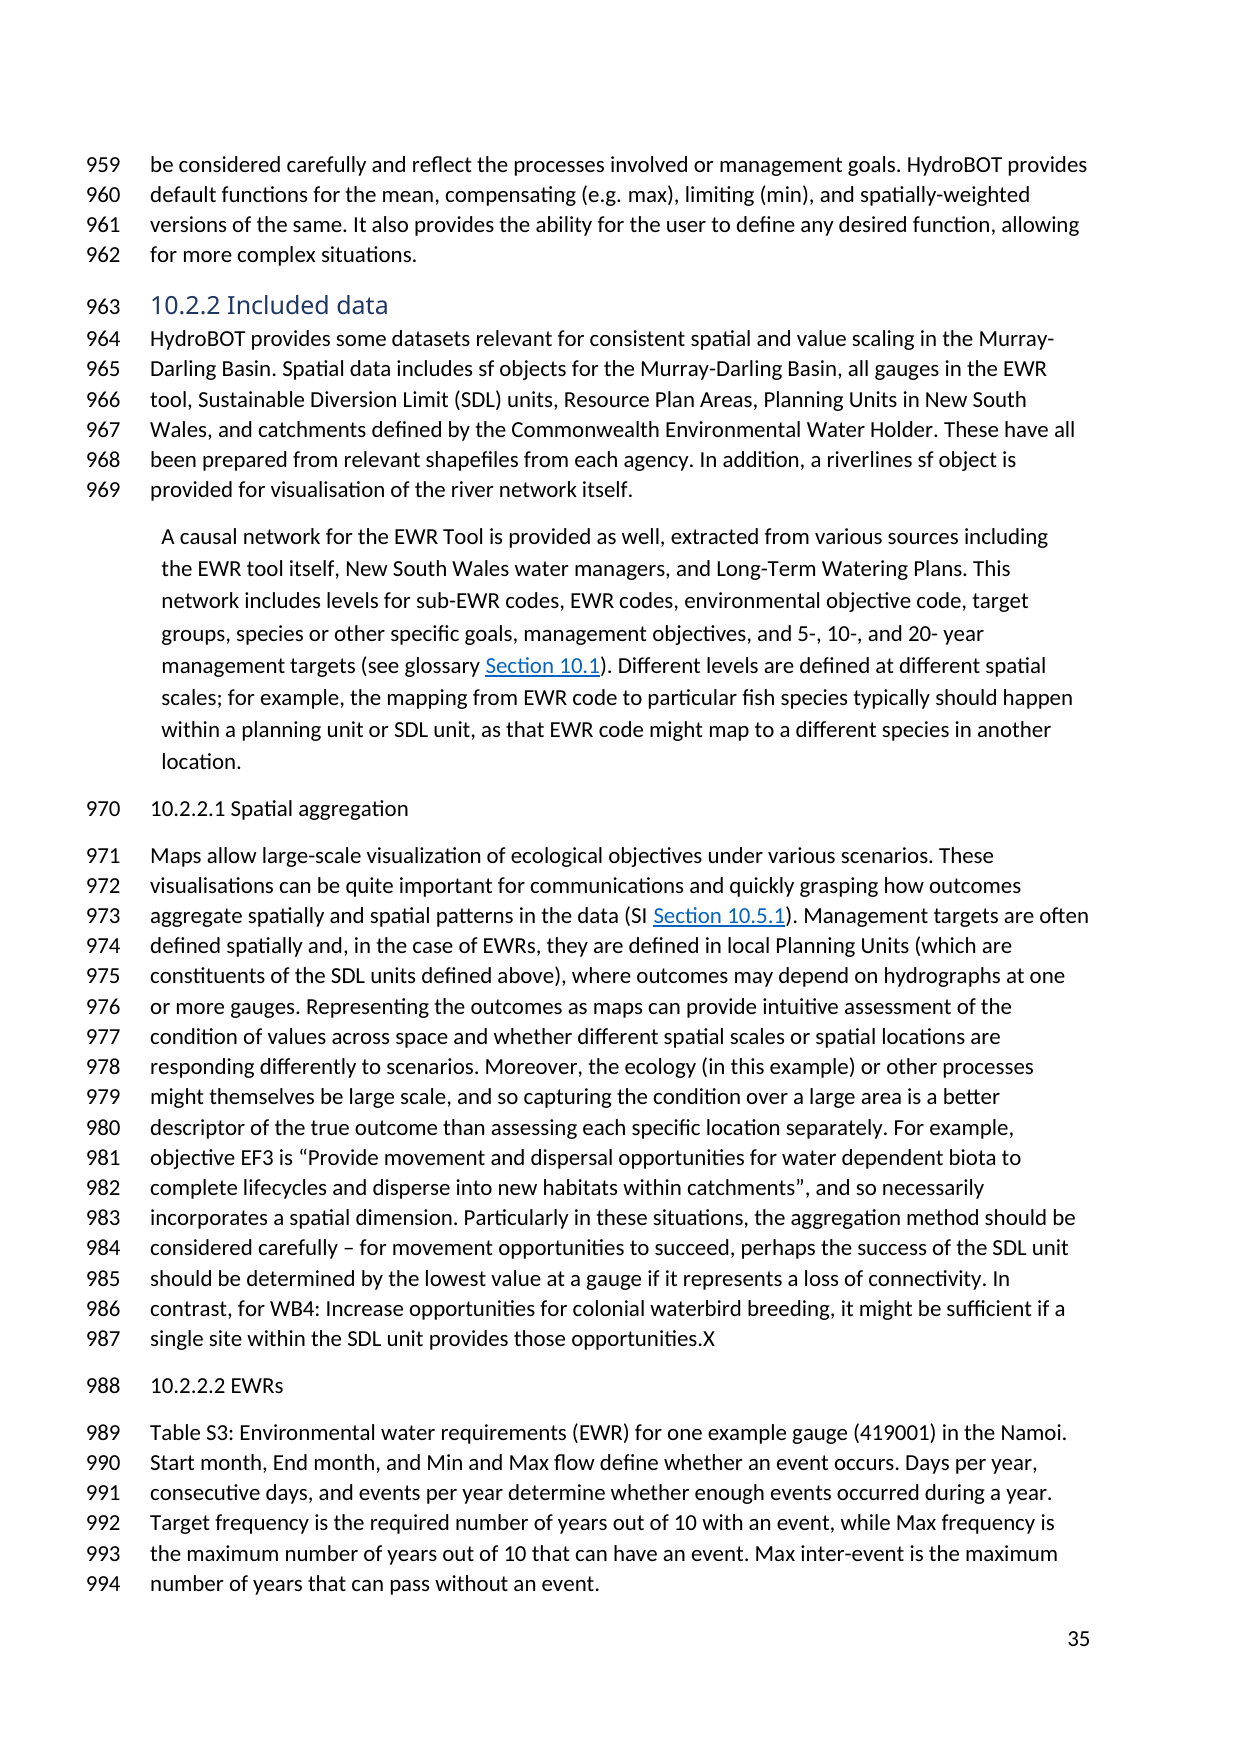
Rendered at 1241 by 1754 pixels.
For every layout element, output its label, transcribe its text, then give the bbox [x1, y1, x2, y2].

subtitle 10.2.2 Included data [150, 287, 1090, 322]
text A causal network for the EWR Tool is provided as well, extracted from various sources including the EWR tool itself, New South Wales water managers, and Long-Term Watering Plans. This network includes levels for sub-EWR codes, EWR codes, environmental objective code, target groups, species or other specific goals, management objectives, and 5-, 10-, and 20- year management targets (see glossary Section 10.1). Different levels are defined at different spatial scales; for example, the mapping from EWR code to particular fish species typically should happen within a planning unit or SDL unit, as that EWR code might map to a different species in another location. [161, 522, 1079, 776]
